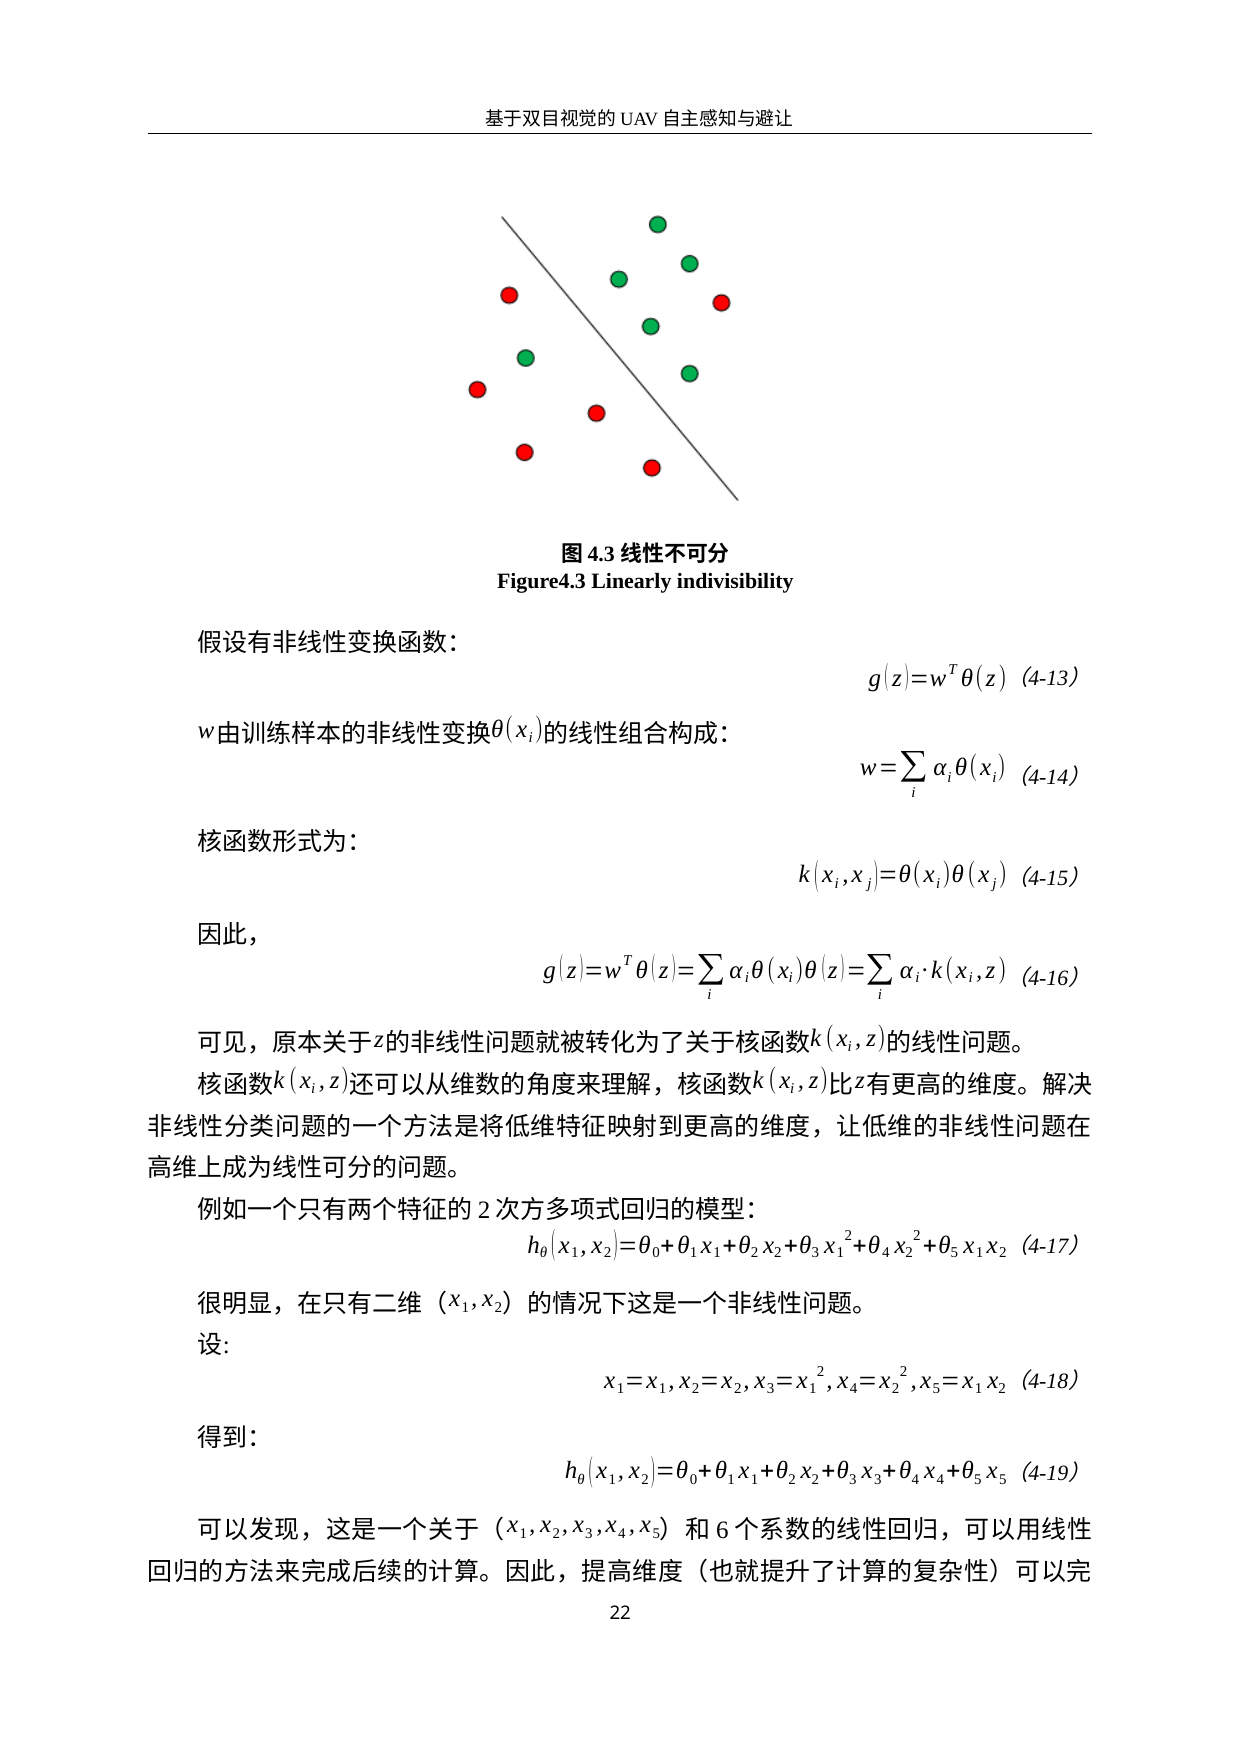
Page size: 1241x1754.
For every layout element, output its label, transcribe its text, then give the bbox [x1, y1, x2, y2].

text （4-15） [148, 859, 1092, 894]
list 因此， [148, 910, 1092, 951]
list 由训练样本的非线性变换的线性组合构成： [148, 709, 1092, 751]
list 例如一个只有两个特征的2次方多项式回归的模型： [148, 1185, 1092, 1227]
list 可见，原本关于的非线性问题就被转化为了关于核函数的线性问题。 [148, 1018, 1092, 1060]
text （4-18） [148, 1362, 1092, 1397]
list 设: [148, 1321, 1092, 1362]
text 图4.3 线性不可分 [148, 536, 1092, 568]
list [148, 1506, 1092, 1589]
list 假设有非线性变换函数： [148, 618, 1092, 660]
text （4-17） [148, 1227, 1092, 1263]
list 核函数形式为： [148, 817, 1092, 859]
list 核函数还可以从维数的角度来理解，核函数比有更高的维度。解决非线性分类问题的一个方法是将低维特征映射到更高的维度，让低维的非线性问题在高维上成为线性可分的问题。 [148, 1060, 1092, 1185]
list 得到： [148, 1413, 1092, 1455]
text （4-19） [148, 1455, 1092, 1490]
list 很明显，在只有二维（）的情况下这是一个非线性问题。 [148, 1279, 1092, 1321]
text （4-16） [148, 951, 1092, 1002]
text （4-14） [148, 751, 1092, 802]
text （4-13） [148, 660, 1092, 693]
picture [432, 162, 808, 522]
text Figure4.3 Linearly indivisibility [148, 568, 1092, 593]
